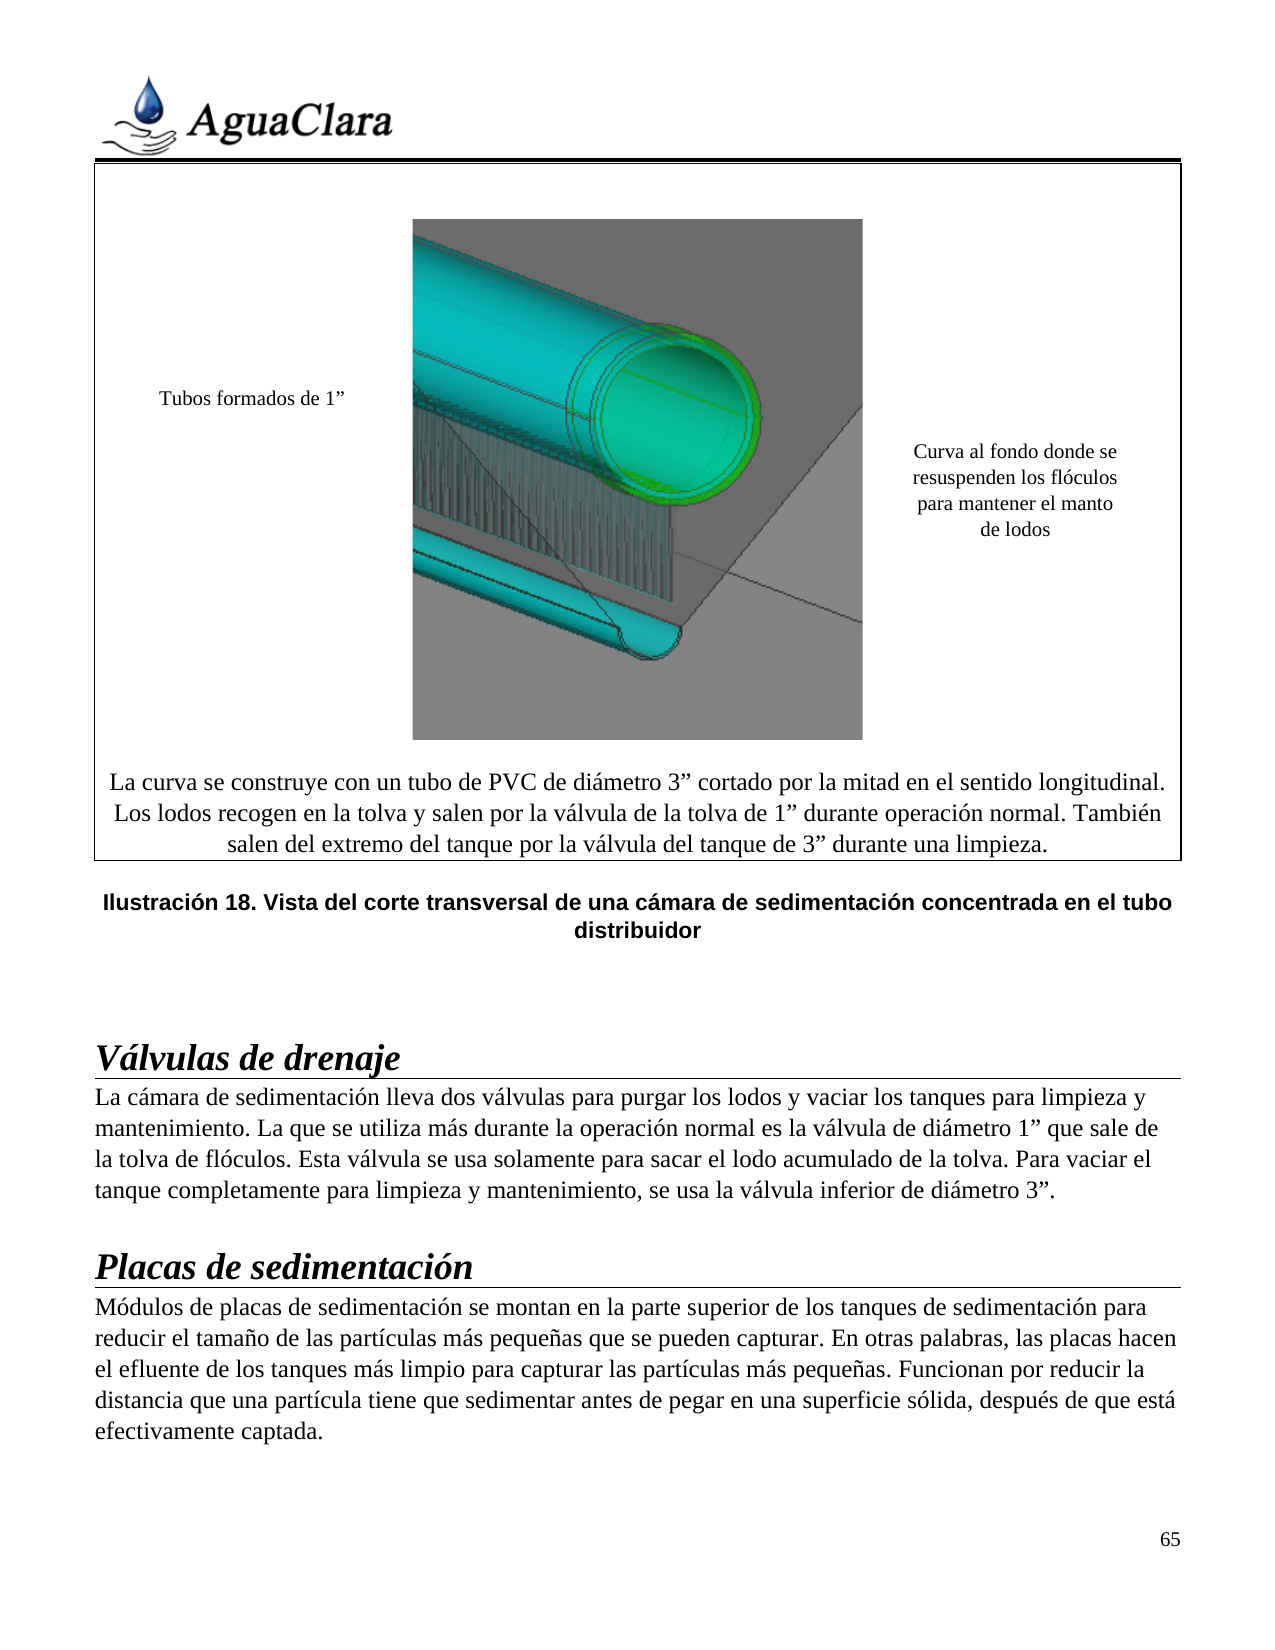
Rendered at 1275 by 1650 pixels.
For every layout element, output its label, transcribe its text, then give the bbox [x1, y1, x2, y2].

text Módulos de placas de sedimentación se montan en la parte superior de los tanques de sedimentación para reducir el tamaño de las partículas más pequeñas que se pueden capturar. En otras palabras, las placas hacen el efluente de los tanques más limpio para capturar las partículas más pequeñas. Funcionan por reducir la distancia que una partícula tiene que sedimentar antes de pegar en una superficie sólida, después de que está efectivamente captada. [94, 1292, 1181, 1445]
picture [94, 75, 412, 158]
text La cámara de sedimentación lleva dos válvulas para purgar los lodos y vaciar los tanques para limpieza y mantenimiento. La que se utiliza más durante la operación normal es la válvula de diámetro 1” que sale de la tolva de flóculos. Esta válvula se usa solamente para sacar el lodo acumulado de la tolva. Para vaciar el tanque completamente para limpieza y mantenimiento, se usa la válvula inferior de diámetro 3”. [94, 1082, 1181, 1204]
subtitle Placas de sedimentación [94, 1244, 1181, 1288]
text La curva se construye con un tubo de PVC de diámetro 3” cortado por la mitad en el sentido longitudinal. Los lodos recogen en la tolva y salen por la válvula de la tolva de 1” durante operación normal. También salen del extremo del tanque por la válvula del tanque de 3” durante una limpieza. [95, 766, 1180, 860]
subtitle Válvulas de drenaje [94, 1035, 1181, 1079]
picture [412, 219, 863, 740]
